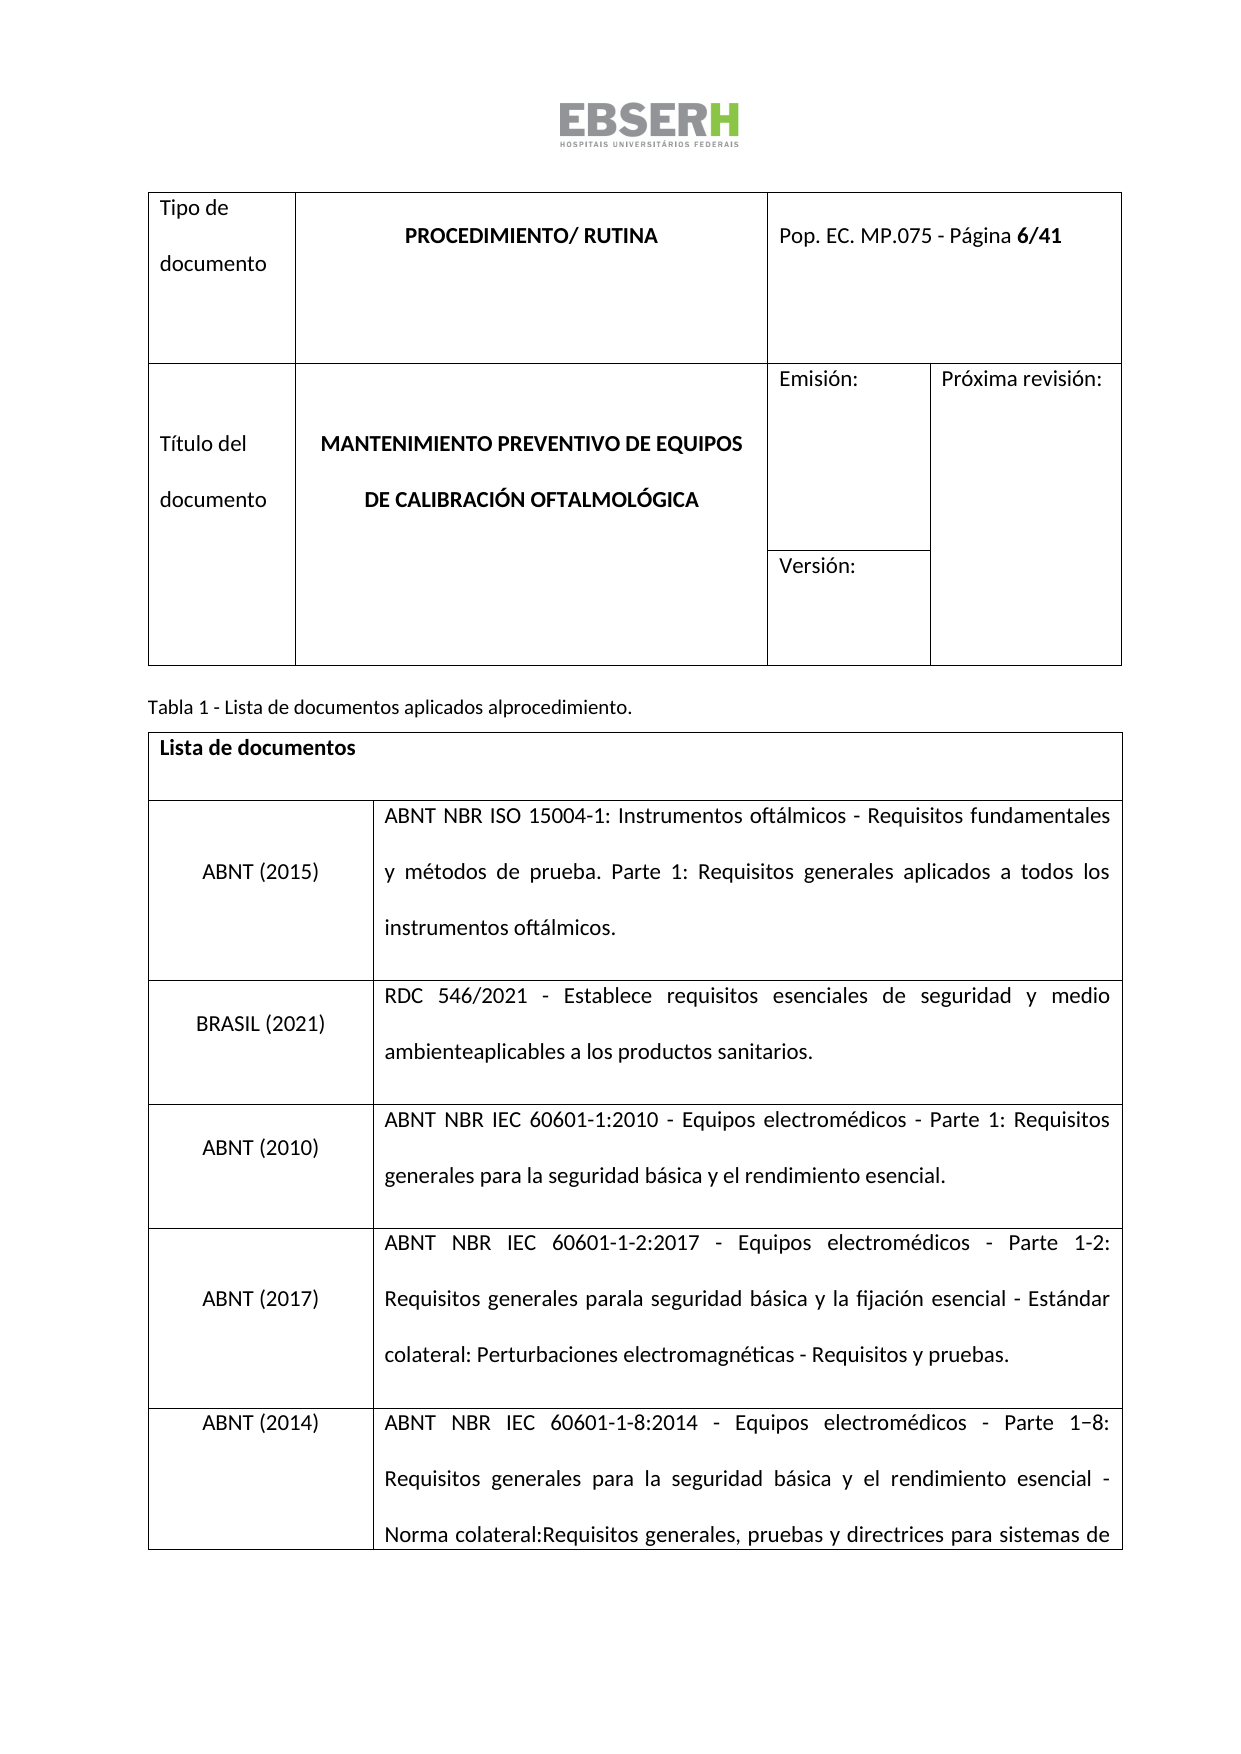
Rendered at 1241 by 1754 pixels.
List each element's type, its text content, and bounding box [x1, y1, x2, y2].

table_header Lista de documentos [149, 733, 1122, 800]
table_cell ABNT NBR IEC 60601-1-8:2014 - Equipos electromédicos - Parte 1−8: Requisitos generales para la seguridad básica y el rendimiento esencial - Norma colateral:Requisitos generales, pruebas y directrices para sistemas de alarma en equipos electromédicos y sistemas electromédicos. [374, 1409, 1122, 1548]
table_cell ABNT (2017) [149, 1229, 373, 1407]
table_cell ABNT (2010) [149, 1105, 373, 1227]
table_cell ABNT NBR ISO 15004-1: Instrumentos oftálmicos - Requisitos fundamentales y métodos de prueba. Parte 1: Requisitos generales aplicados a todos los instrumentos oftálmicos. [374, 801, 1122, 980]
table_cell RDC 546/2021 - Establece requisitos esenciales de seguridad y medio ambienteaplicables a los productos sanitarios. [374, 981, 1122, 1104]
table_cell ABNT (2014) [149, 1409, 373, 1548]
table_cell ABNT NBR IEC 60601-1:2010 - Equipos electromédicos - Parte 1: Requisitos generales para la seguridad básica y el rendimiento esencial. [374, 1105, 1122, 1227]
table_cell ABNT NBR IEC 60601-1-2:2017 - Equipos electromédicos - Parte 1-2: Requisitos generales parala seguridad básica y la fijación esencial - Estándar colateral: Perturbaciones electromagnéticas - Requisitos y pruebas. [374, 1229, 1122, 1407]
table_cell BRASIL (2021) [149, 981, 373, 1104]
table_cell ABNT (2015) [149, 801, 373, 980]
picture [558, 101, 741, 147]
text Tabla 1 - Lista de documentos aplicados alprocedimiento. [148, 694, 1152, 719]
